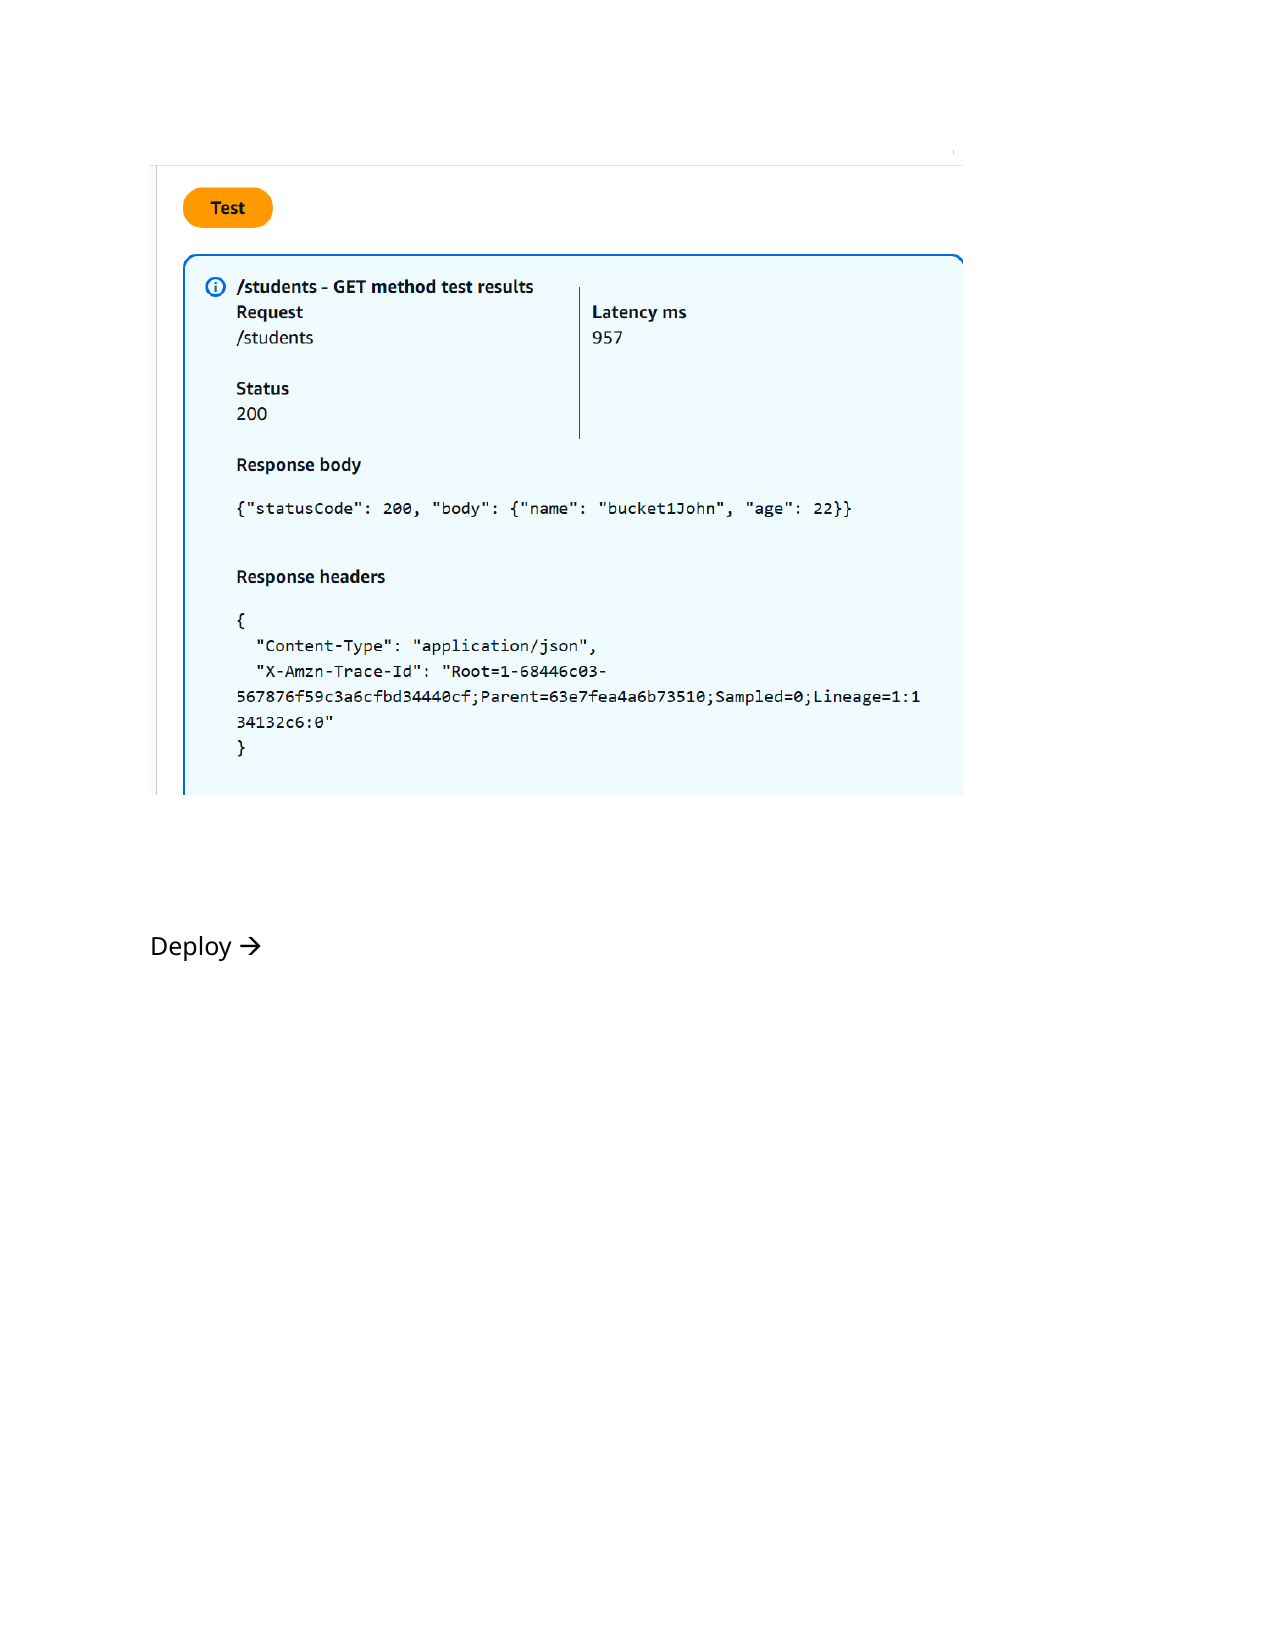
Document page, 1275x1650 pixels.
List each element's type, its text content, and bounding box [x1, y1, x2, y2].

text Deploy [150, 928, 1125, 962]
picture [150, 150, 963, 795]
